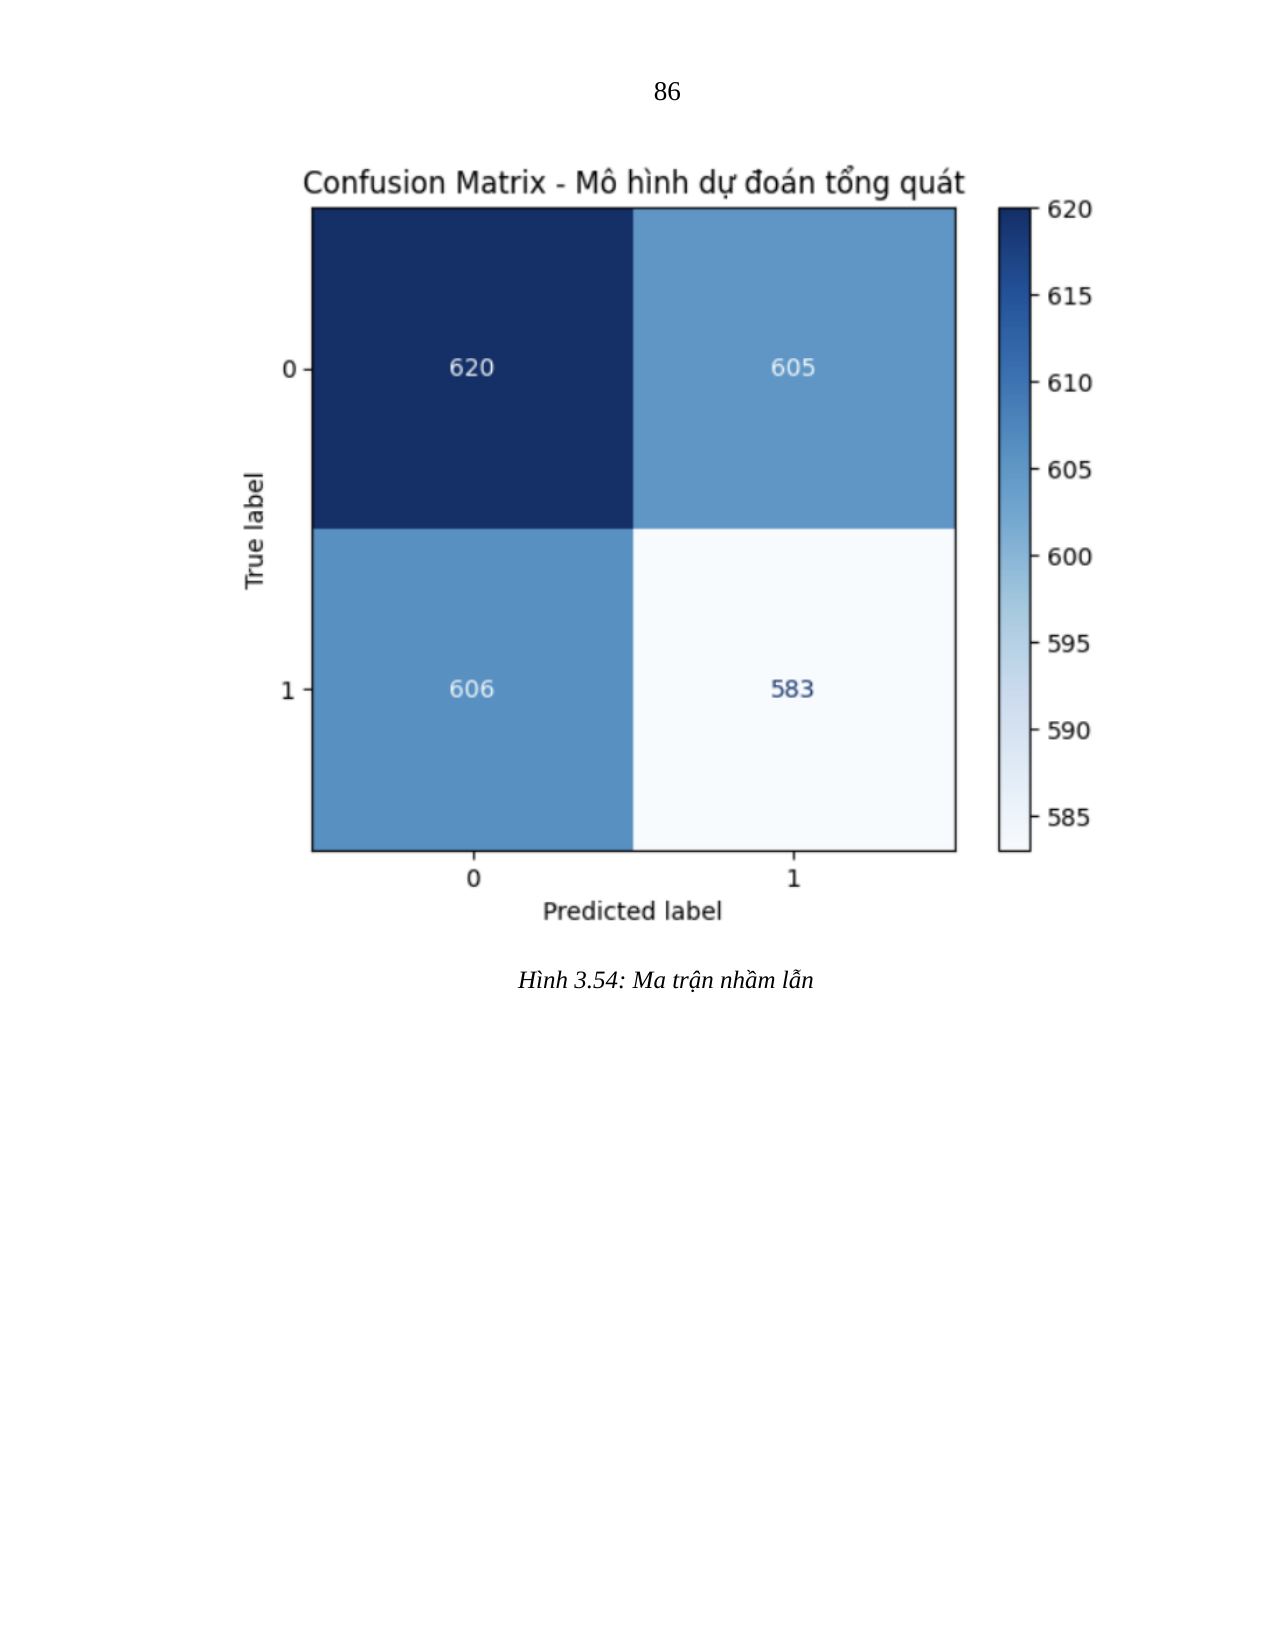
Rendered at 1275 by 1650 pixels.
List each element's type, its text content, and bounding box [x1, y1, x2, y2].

picture [206, 147, 1157, 944]
